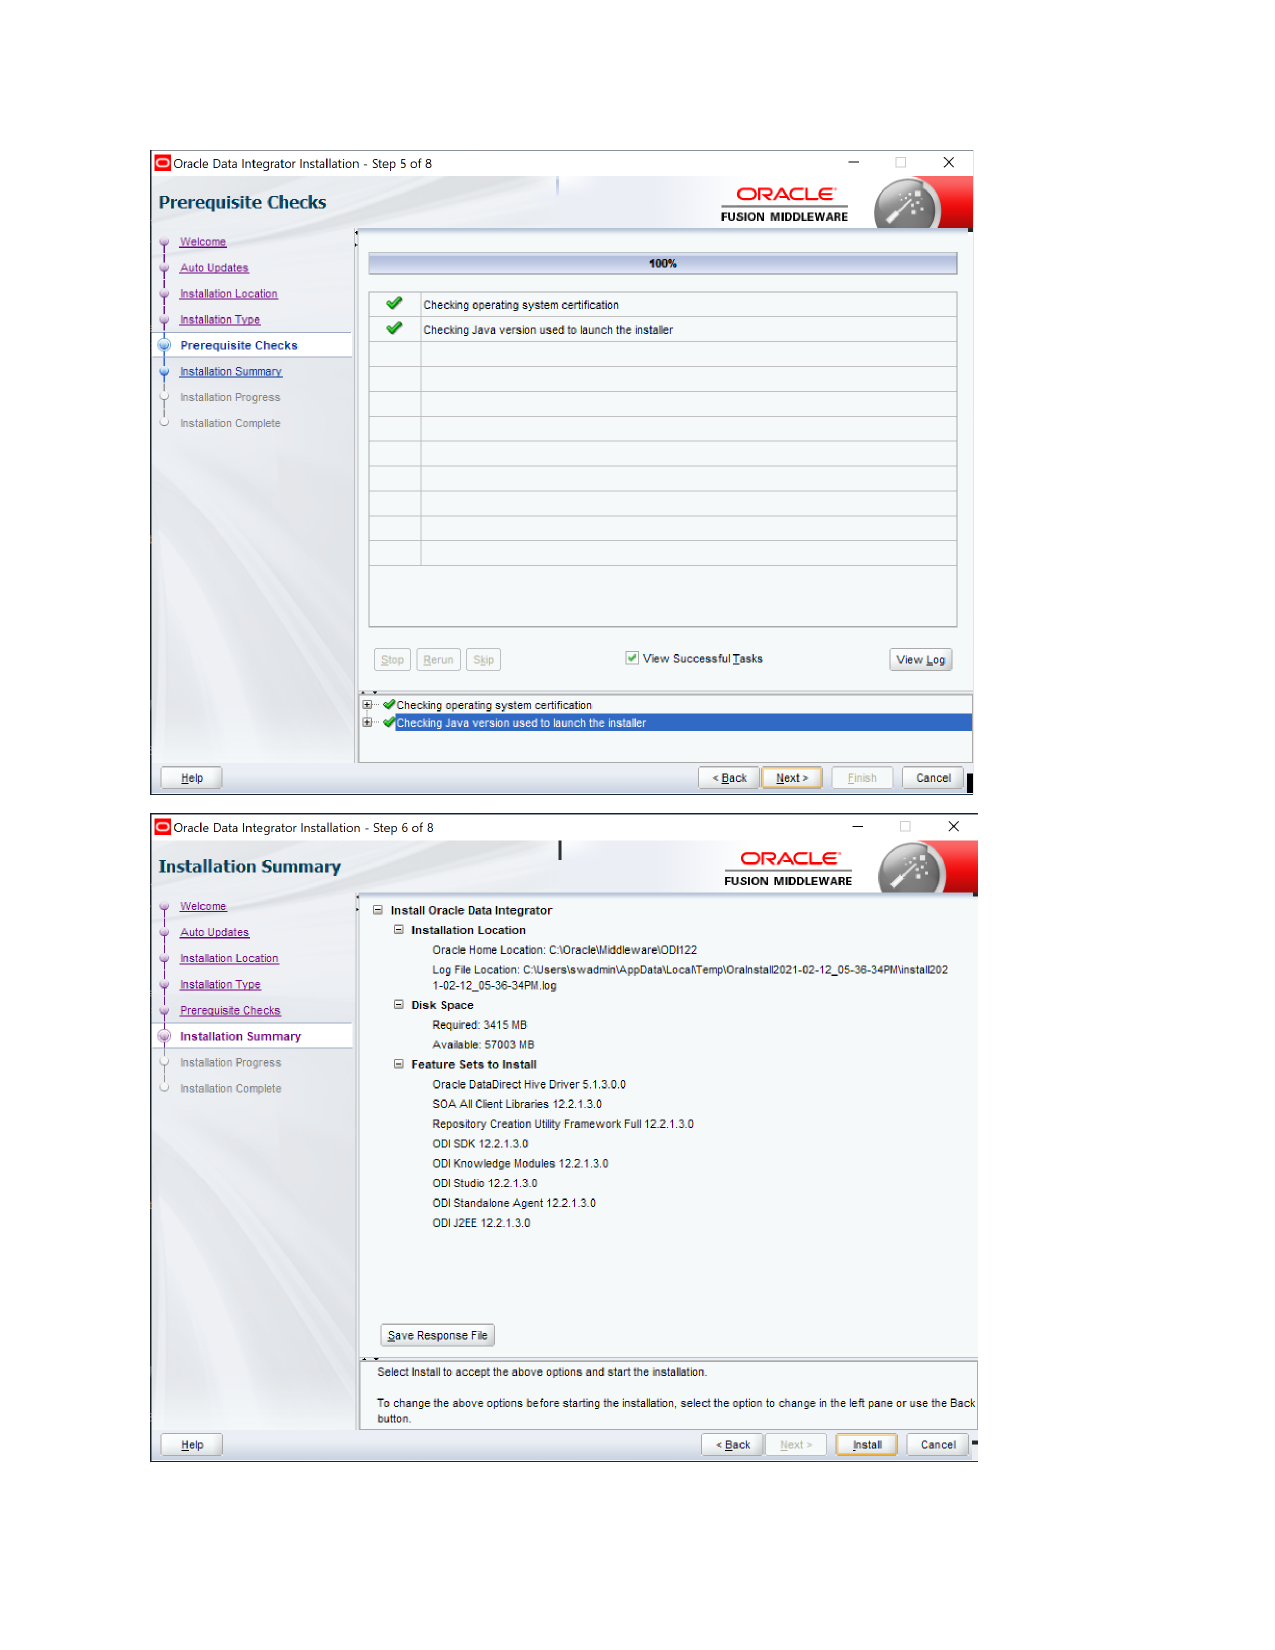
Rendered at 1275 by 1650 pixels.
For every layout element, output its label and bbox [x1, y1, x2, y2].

picture [150, 813, 978, 1462]
picture [150, 150, 974, 795]
